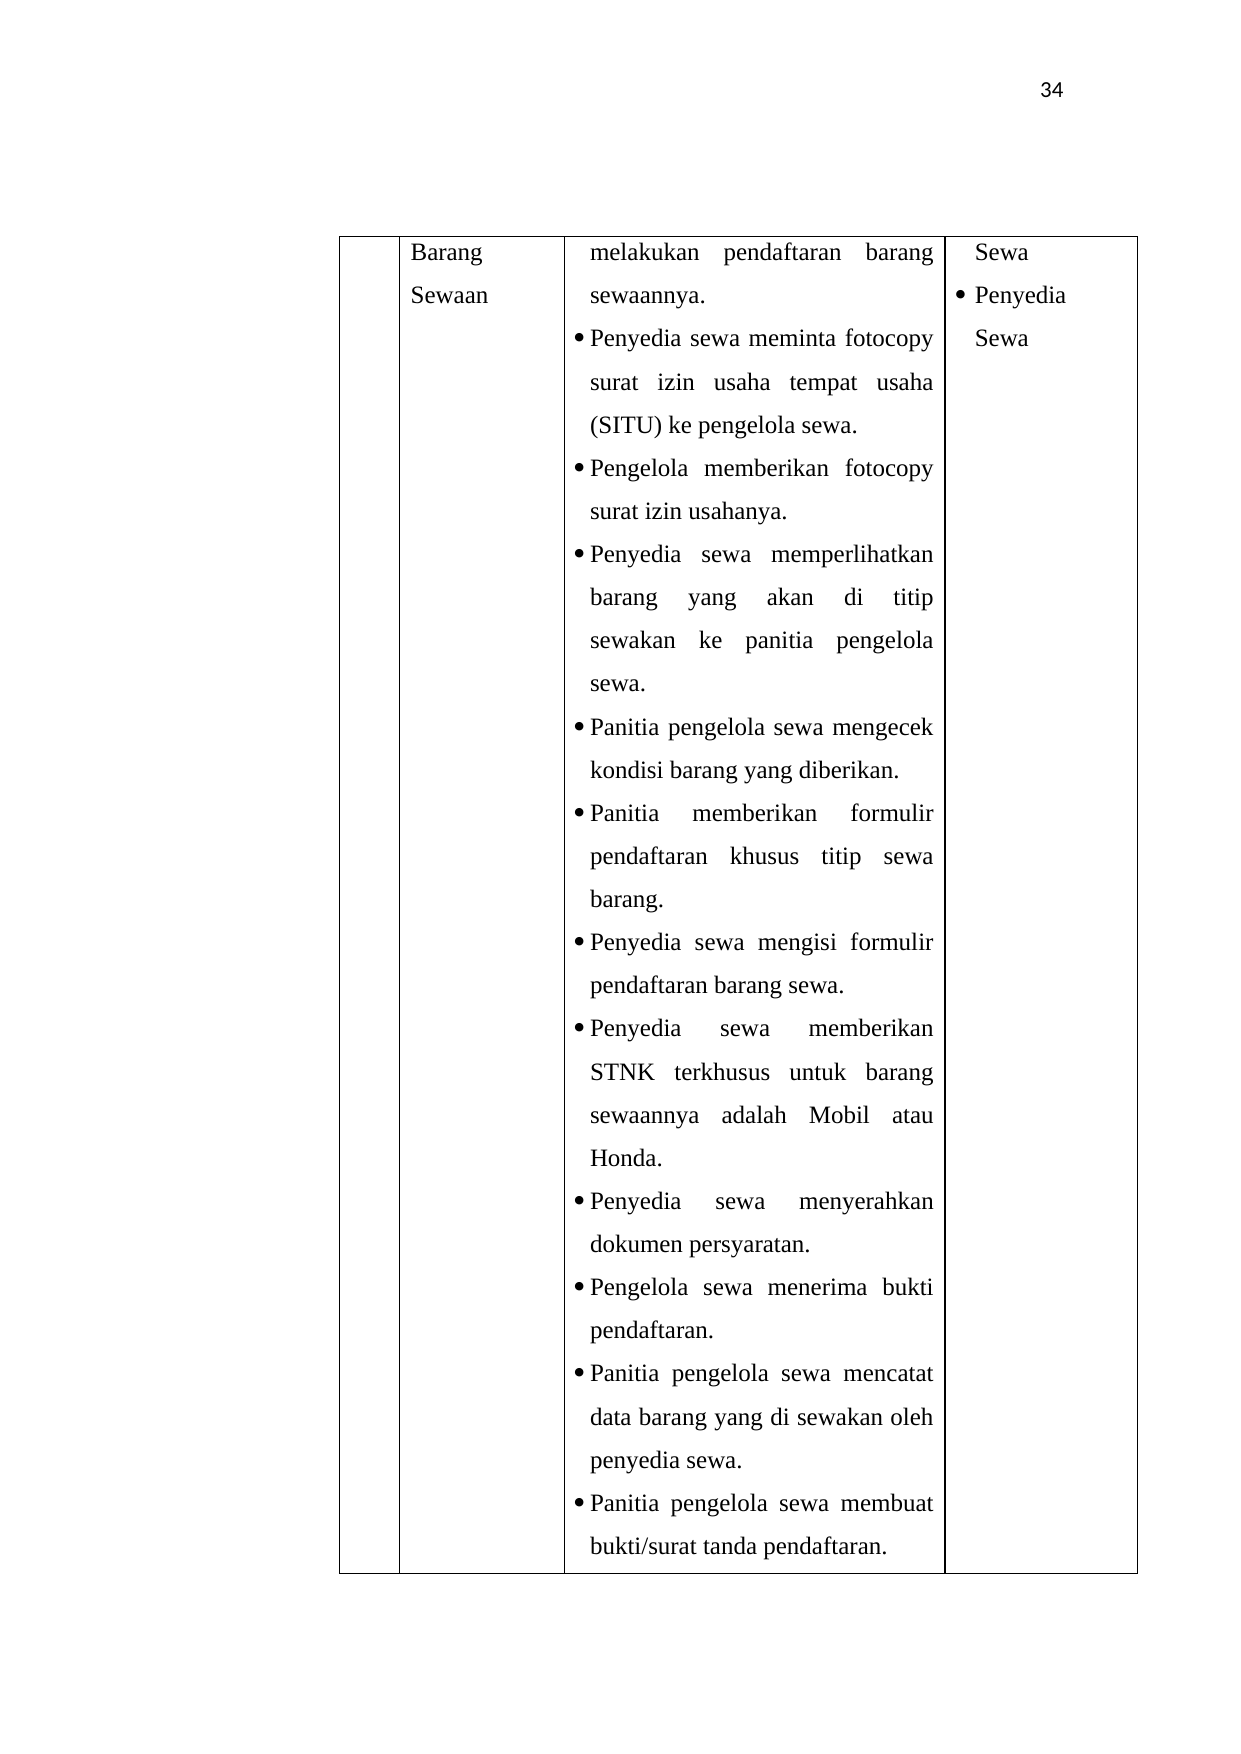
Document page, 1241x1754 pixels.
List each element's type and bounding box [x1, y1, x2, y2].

table_cell [946, 237, 1137, 1573]
table_cell [565, 237, 944, 1573]
table_cell [340, 237, 399, 1573]
table_cell [400, 237, 564, 1573]
